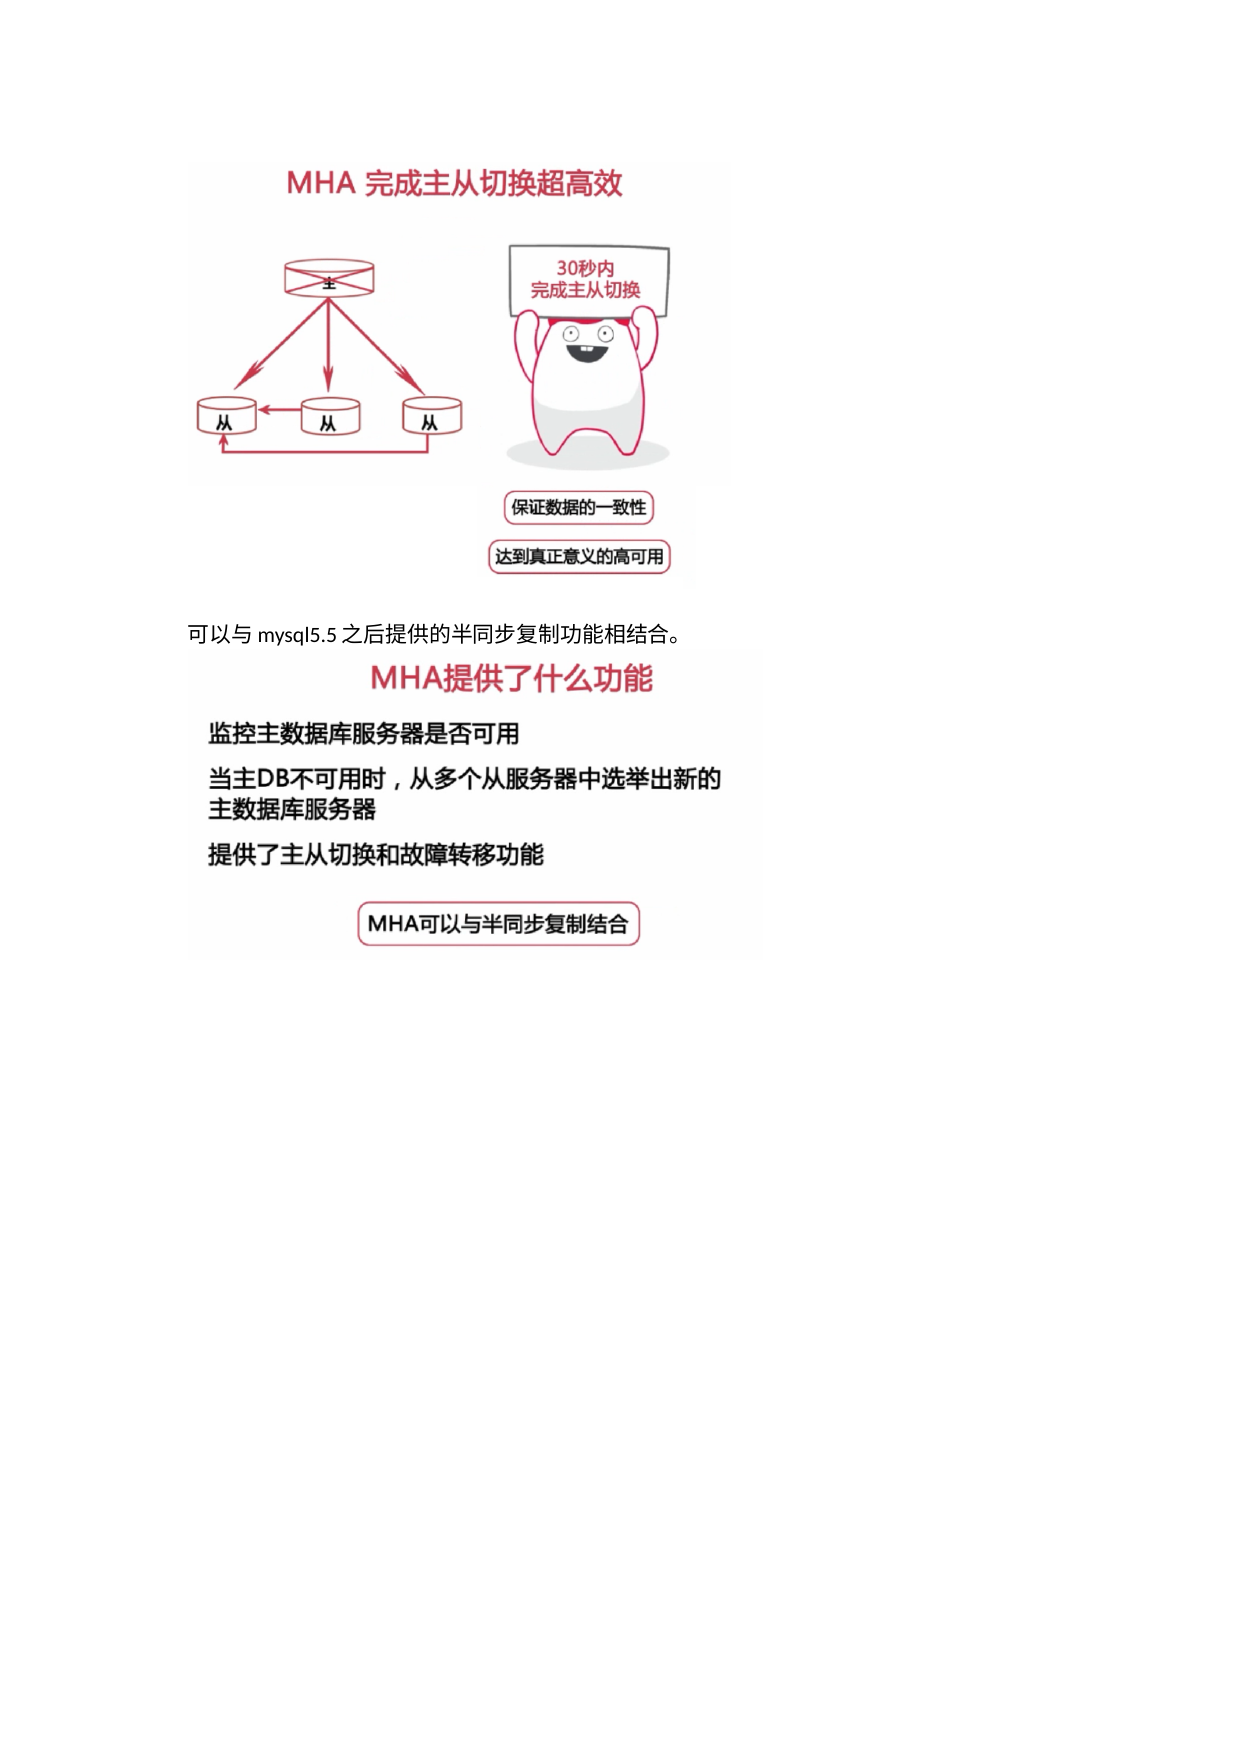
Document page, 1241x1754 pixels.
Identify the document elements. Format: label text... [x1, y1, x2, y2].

picture [187, 649, 764, 960]
text 可以与mysql5.5之后提供的半同步复制功能相结合。 [187, 617, 1053, 649]
picture [187, 162, 732, 589]
